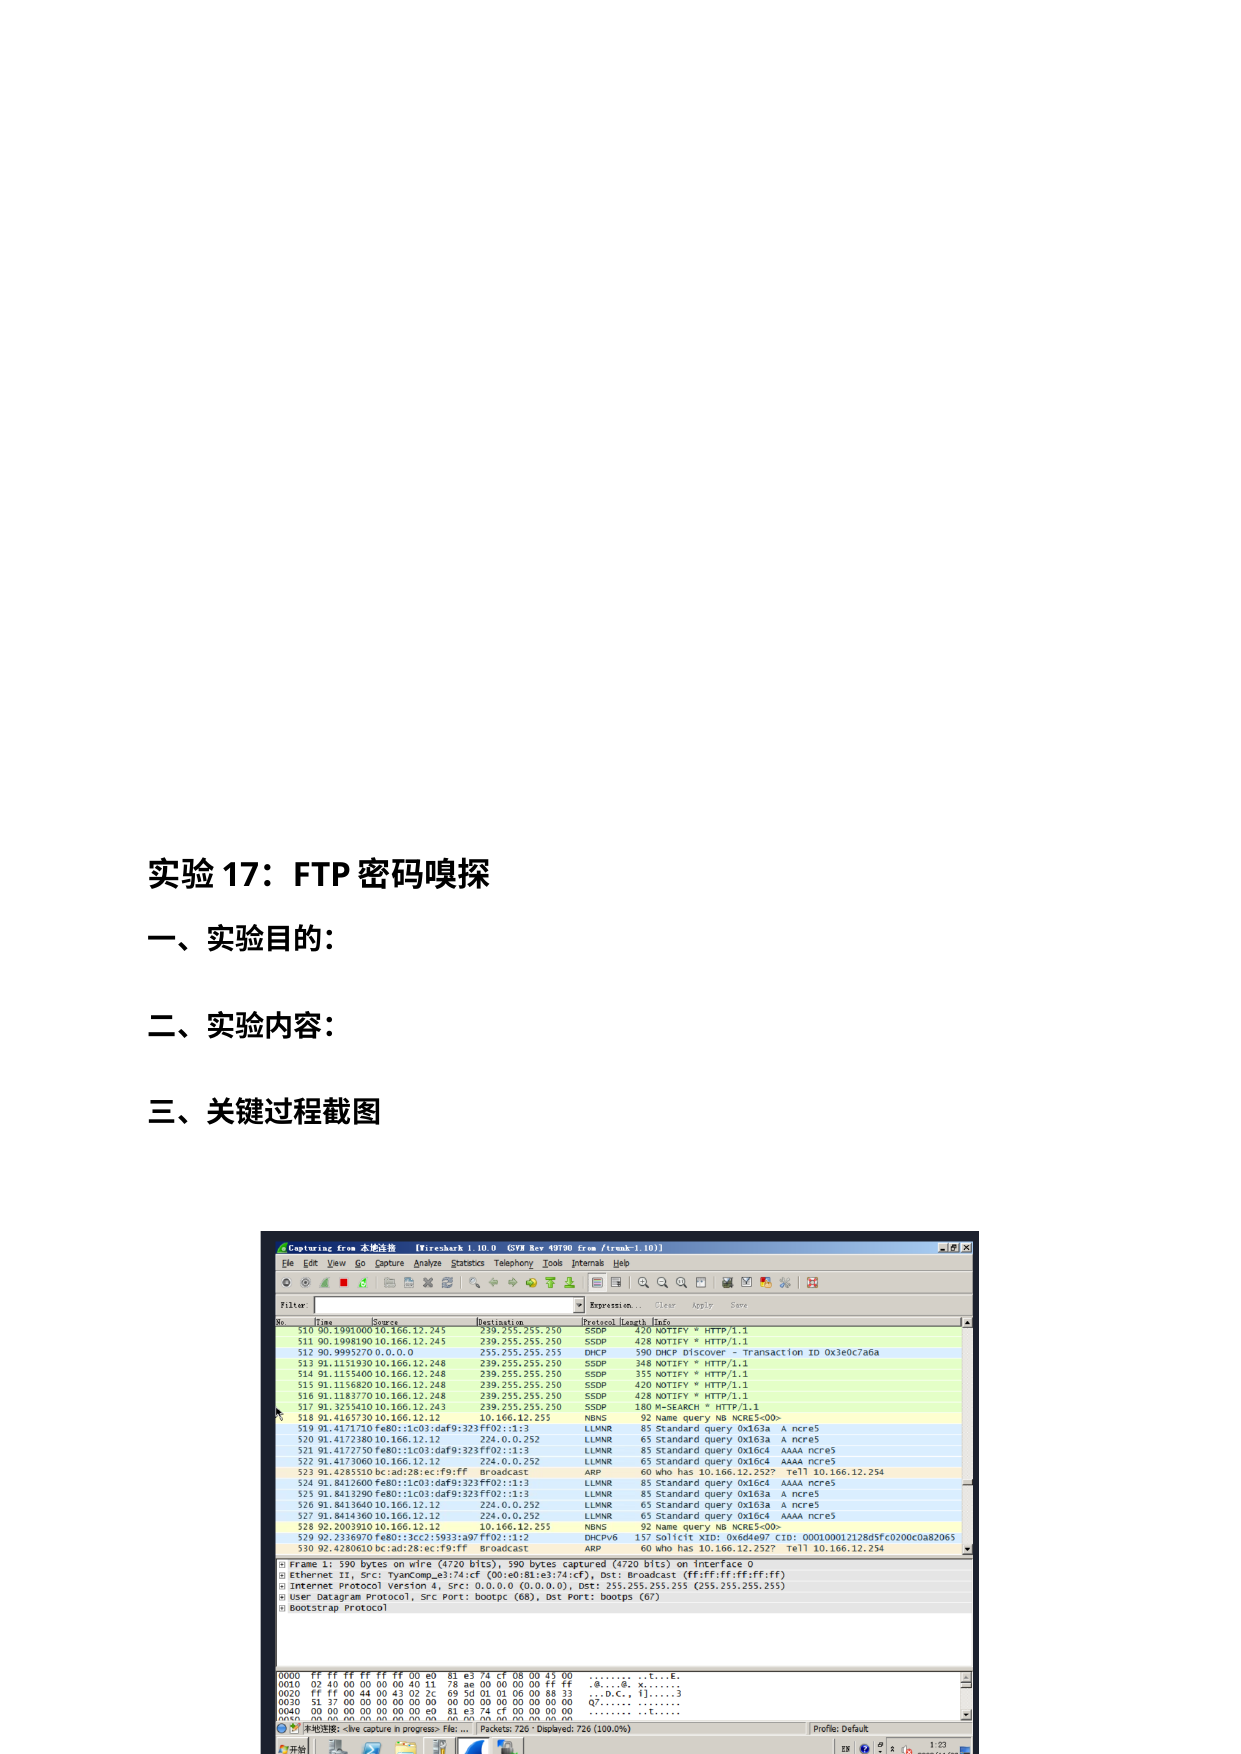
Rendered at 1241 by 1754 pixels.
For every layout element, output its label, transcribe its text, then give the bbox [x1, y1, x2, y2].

picture [260, 1231, 979, 1754]
text 实验17：FTP密码嗅探 [148, 839, 1122, 904]
text 三、关键过程截图 [148, 1077, 1122, 1142]
text 一、实验目的： [148, 904, 1122, 969]
text 二、实验内容： [148, 991, 1122, 1056]
